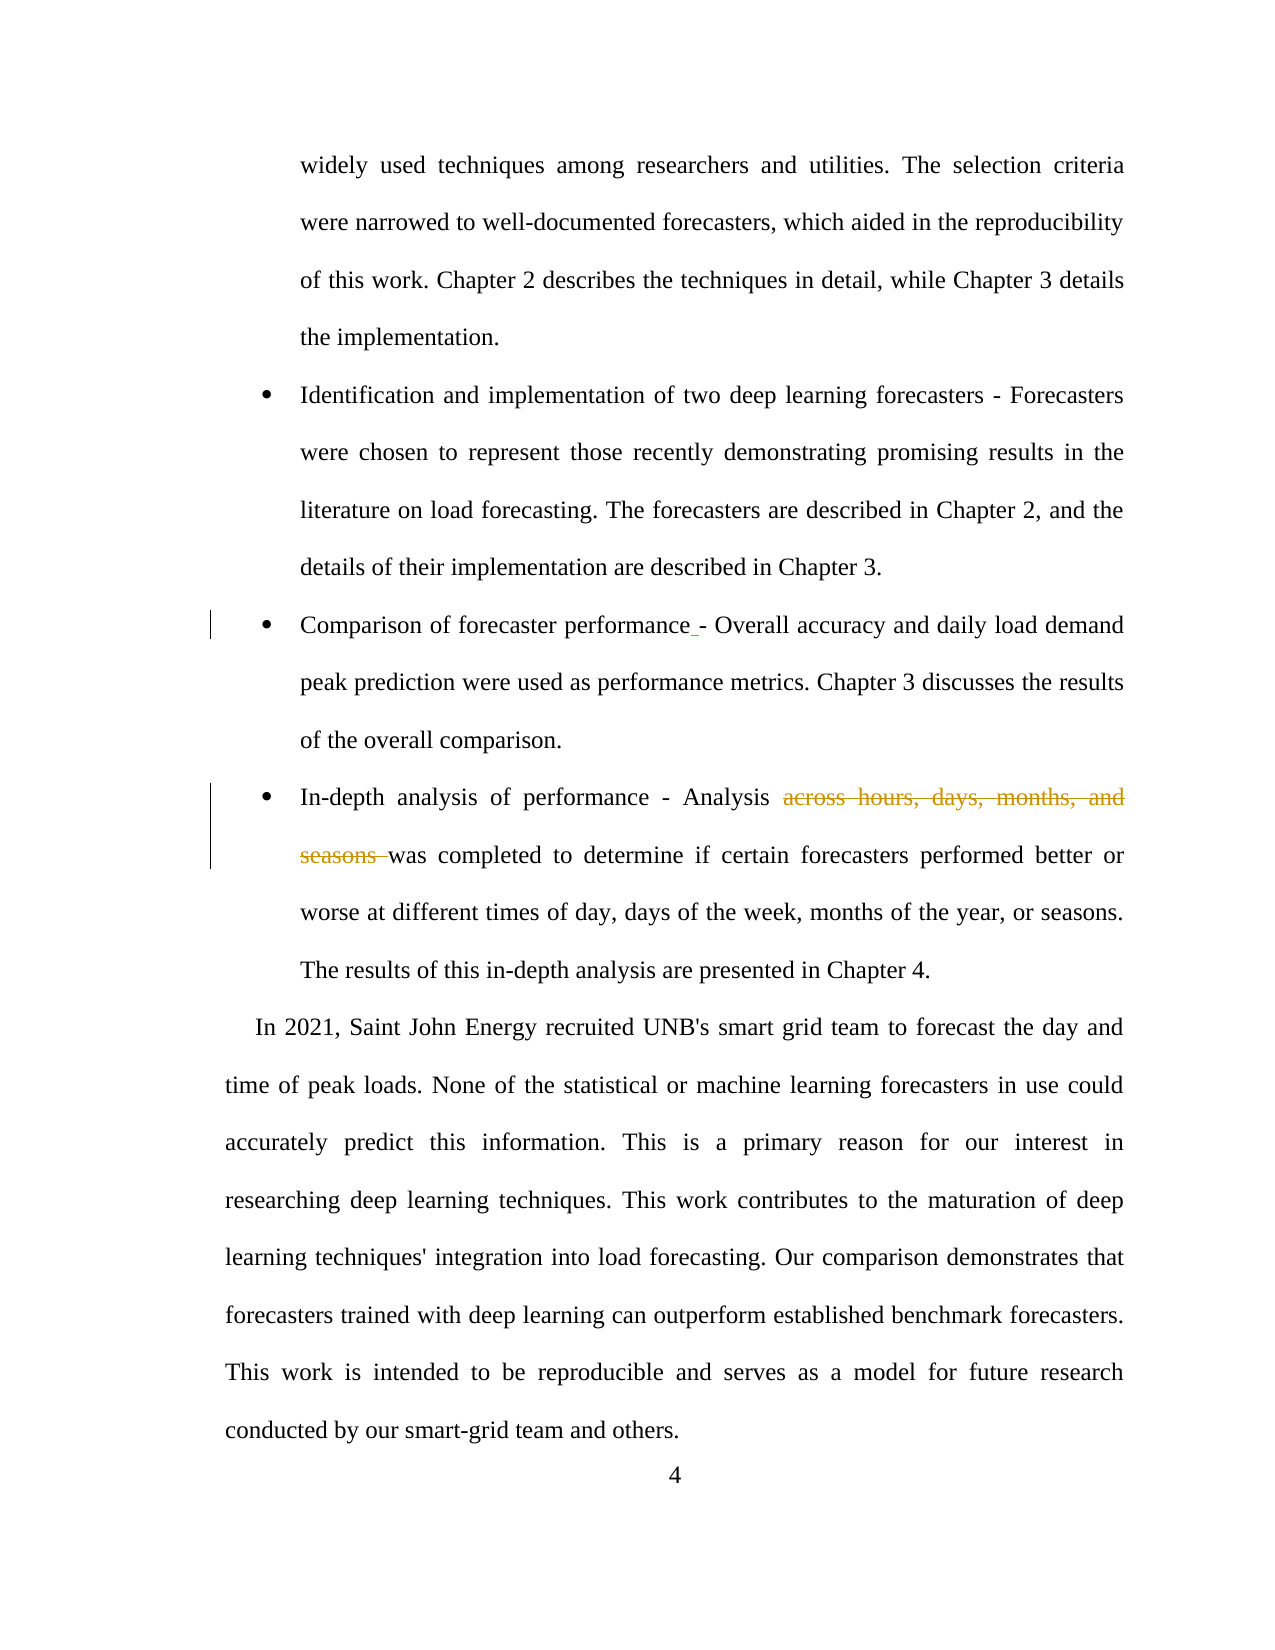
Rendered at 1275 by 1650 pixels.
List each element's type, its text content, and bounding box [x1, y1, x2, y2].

list Identification and implementation of two deep learning forecasters - Forecasters were chosen to represent those recently demonstrating promising results in the literature on load forecasting. The forecasters are described in Chapter 2, and the details of their implementation are described in Chapter 3. [262, 380, 1125, 581]
list Comparison of forecaster performance- Overall accuracy and daily load demand peak prediction were used as performance metrics. Chapter 3 discusses the results of the overall comparison. [262, 610, 1125, 754]
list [262, 150, 1125, 351]
list In-depth analysis of performance - Analysis was completed to determine if certain forecasters performed better or worse at different times of day, days of the week, months of the year, or seasons. The results of this in-depth analysis are presented in Chapter 4. [262, 782, 1125, 984]
text In 2021, Saint John Energy recruited UNB's smart grid team to forecast the day and time of peak loads. None of the statistical or machine learning forecasters in use could accurately predict this information. This is a primary reason for our interest in researching deep learning techniques. This work contributes to the maturation of deep learning techniques' integration into load forecasting. Our comparison demonstrates that forecasters trained with deep learning can outperform established benchmark forecasters. This work is intended to be reproducible and serves as a model for future research conducted by our smart-grid team and others. [225, 1012, 1125, 1444]
